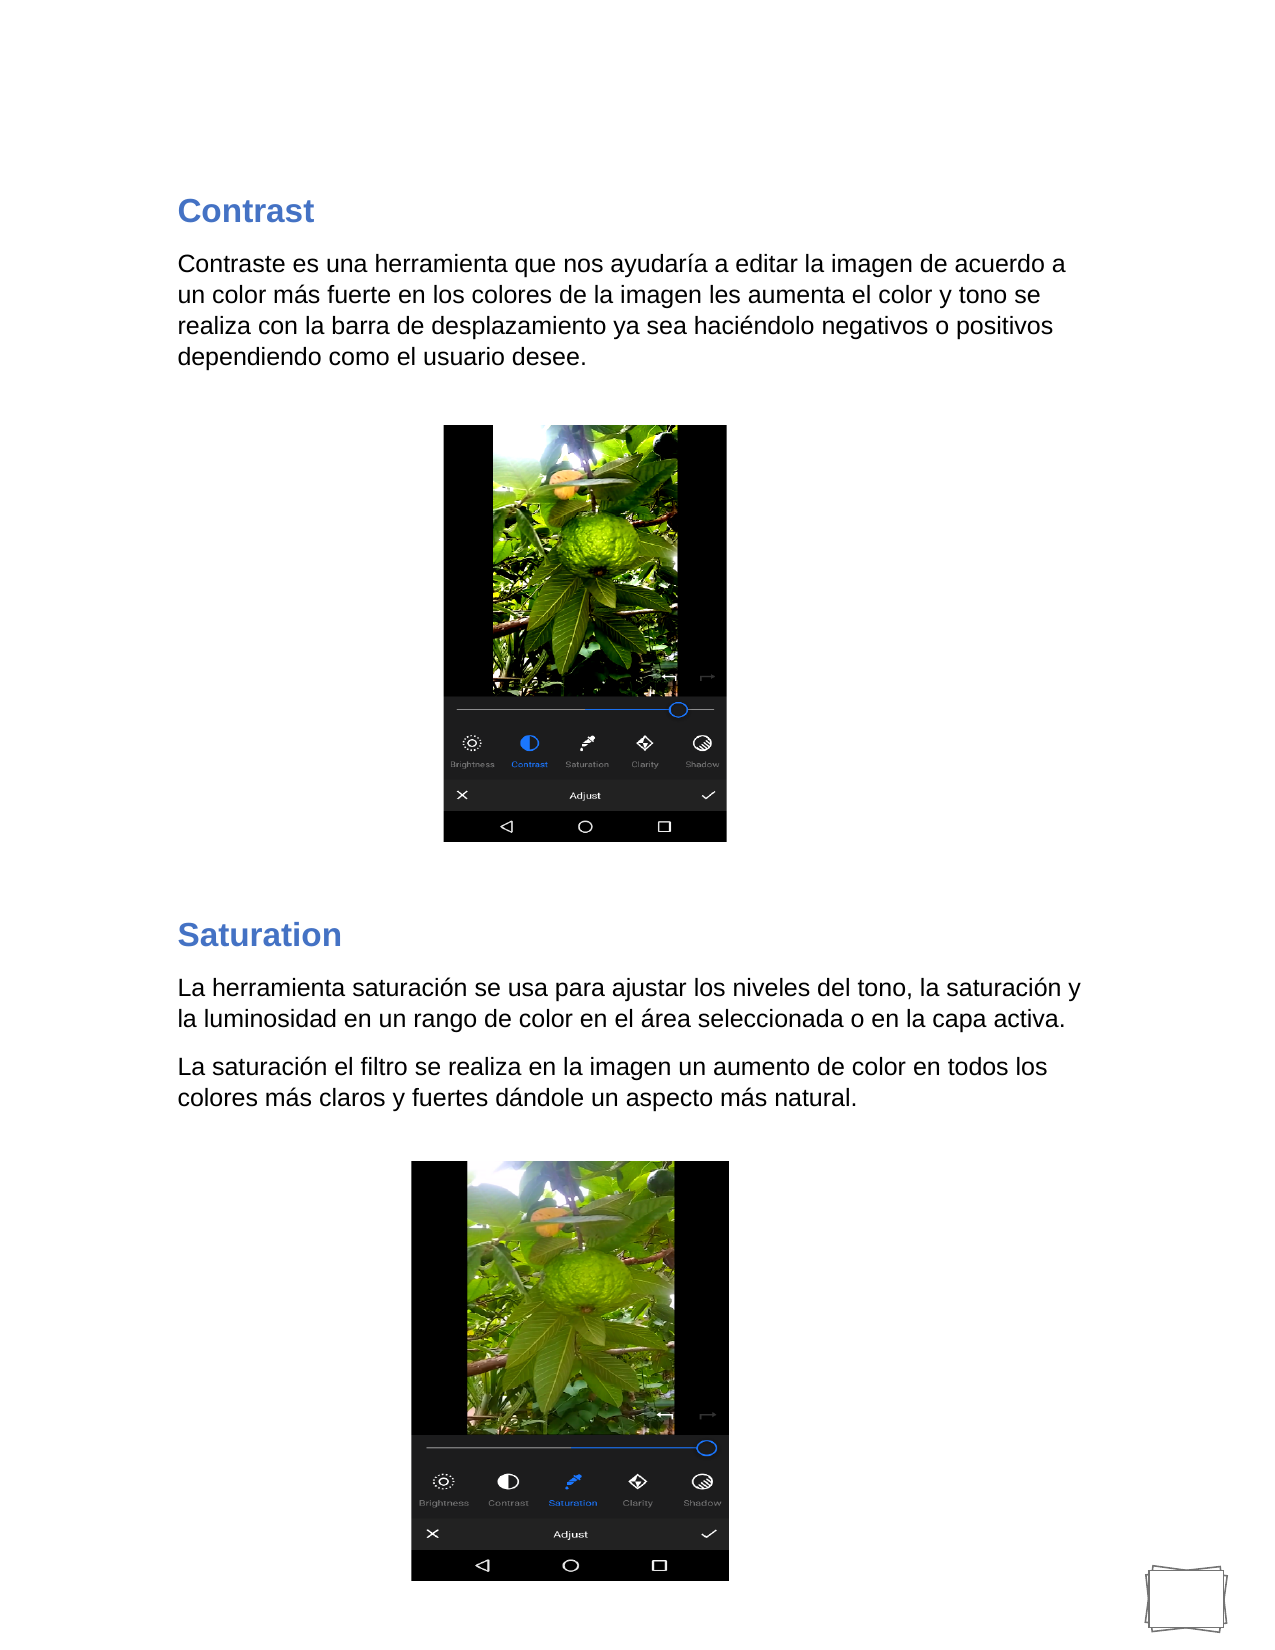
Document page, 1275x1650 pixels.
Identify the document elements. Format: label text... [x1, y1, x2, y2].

picture [443, 425, 727, 842]
picture [411, 1161, 729, 1581]
text La saturación el filtro se realiza en la imagen un aumento de color en todos los colores más claros y fuertes dándole un aspecto más natural. [177, 1052, 1098, 1111]
text Contrast [177, 191, 1098, 229]
text Contraste es una herramienta que nos ayudaría a editar la imagen de acuerdo a un color más fuerte en los colores de la imagen les aumenta el color y tono se realiza con la barra de desplazamiento ya sea haciéndolo negativos o positivos dependiendo como el usuario desee. [177, 249, 1098, 371]
text Saturation [177, 915, 1098, 953]
text La herramienta saturación se usa para ajustar los niveles del tono, la saturación y la luminosidad en un rango de color en el área seleccionada o en la capa activa. [177, 973, 1098, 1033]
